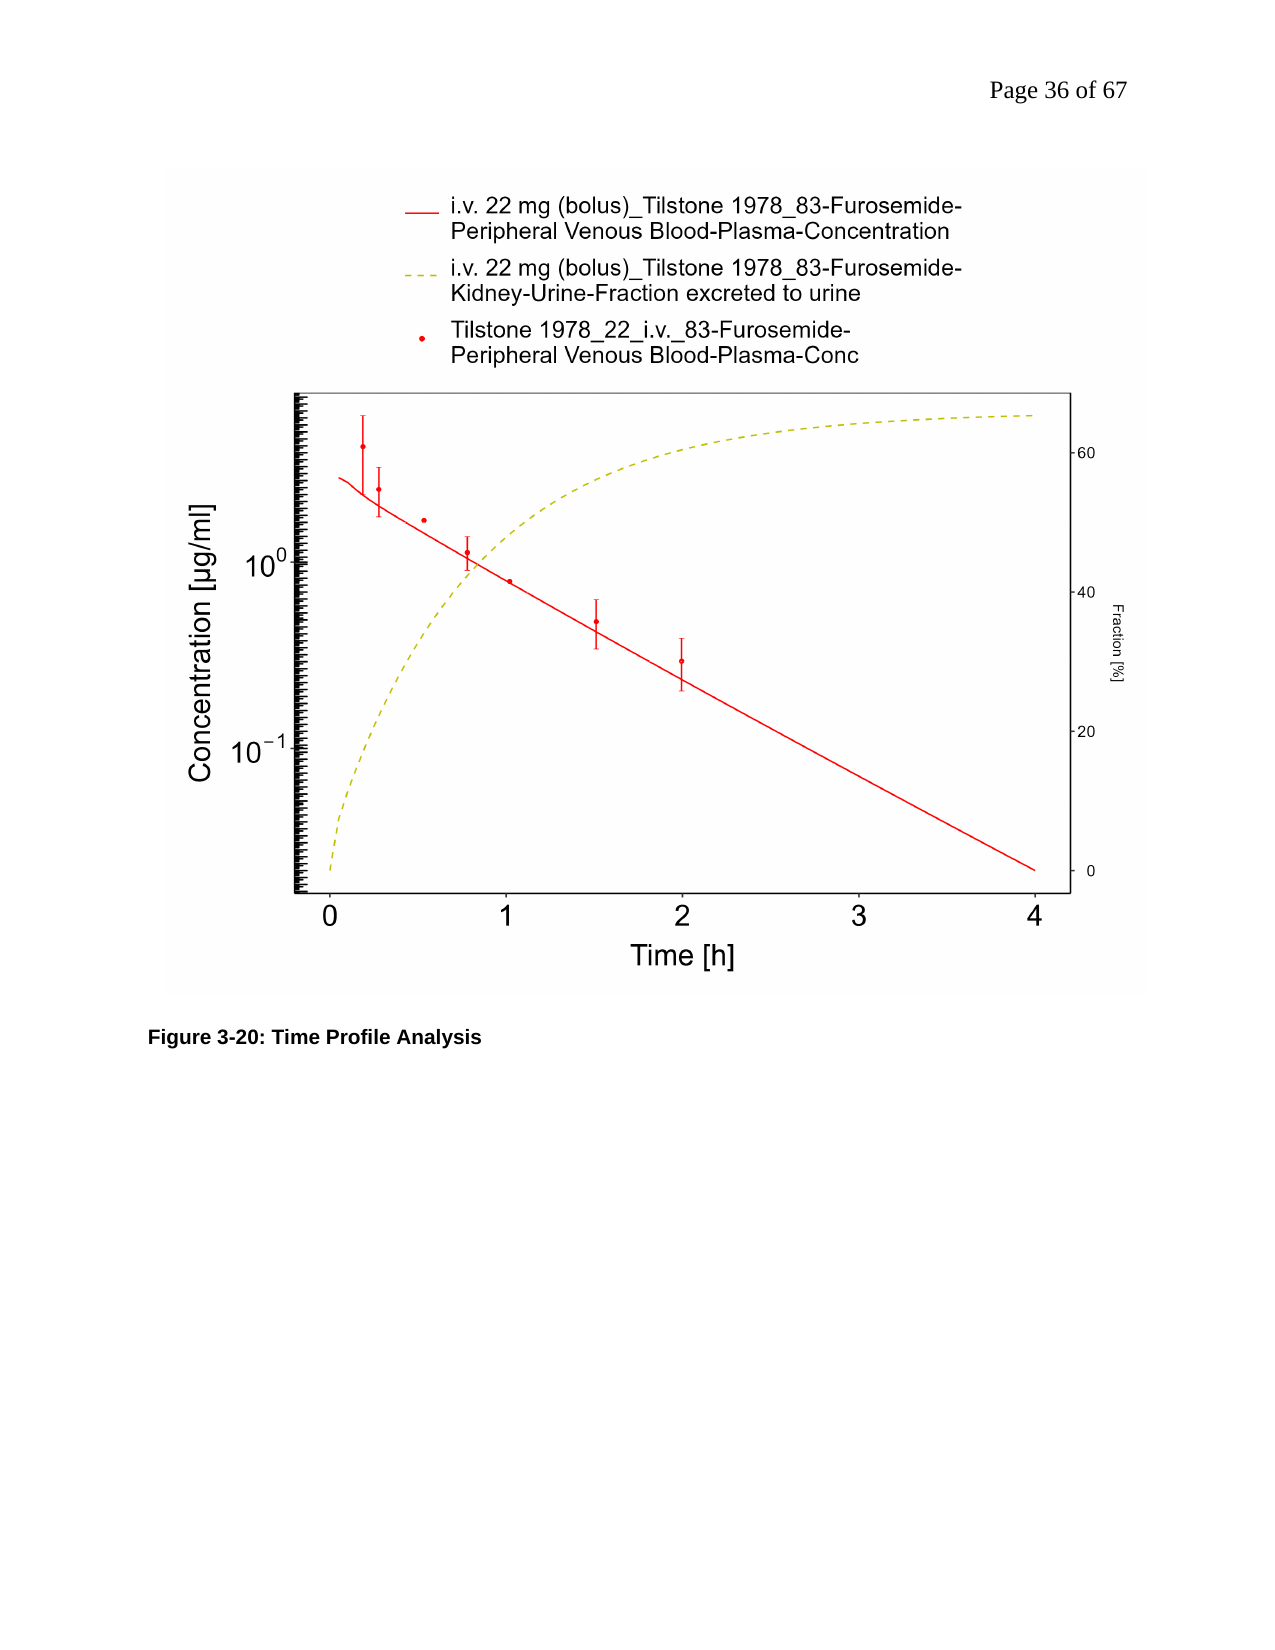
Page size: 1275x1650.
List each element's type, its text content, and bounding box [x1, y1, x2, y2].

picture [166, 166, 1146, 994]
text Figure 3-20: Time Profile Analysis [148, 1024, 1127, 1048]
